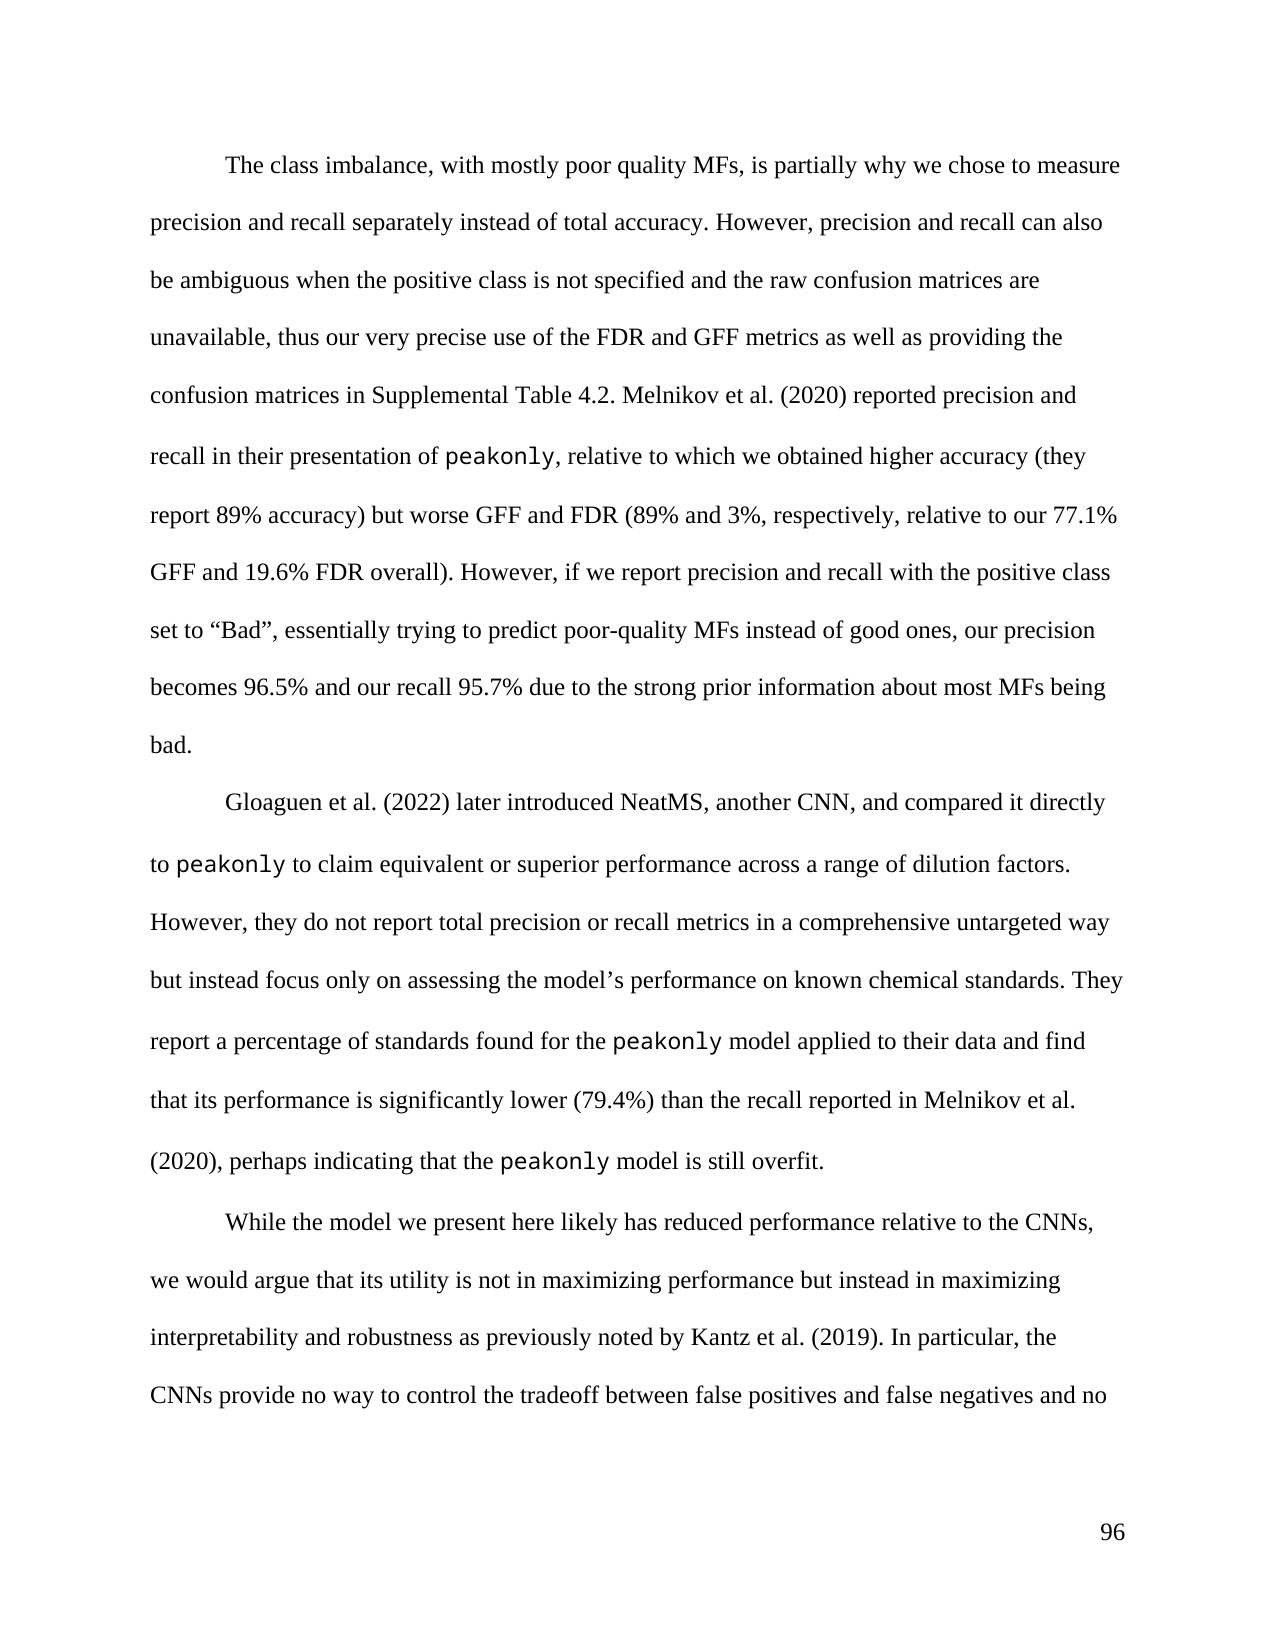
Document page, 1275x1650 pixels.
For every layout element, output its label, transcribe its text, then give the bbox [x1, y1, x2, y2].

text The class imbalance, with mostly poor quality MFs, is partially why we chose to measure precision and recall separately instead of total accuracy. However, precision and recall can also be ambiguous when the positive class is not specified and the raw confusion matrices are unavailable, thus our very precise use of the FDR and GFF metrics as well as providing the confusion matrices in Supplemental Table 4.2. Melnikov et al. (2020) reported precision and recall in their presentation of peakonly, relative to which we obtained higher accuracy (they report 89% accuracy) but worse GFF and FDR (89% and 3%, respectively, relative to our 77.1% GFF and 19.6% FDR overall). However, if we report precision and recall with the positive class set to “Bad”, essentially trying to predict poor-quality MFs instead of good ones, our precision becomes 96.5% and our recall 95.7% due to the strong prior information about most MFs being bad. [150, 150, 1125, 759]
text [150, 1207, 1125, 1409]
text Gloaguen et al. (2022) later introduced NeatMS, another CNN, and compared it directly to peakonly to claim equivalent or superior performance across a range of dilution factors. However, they do not report total precision or recall metrics in a comprehensive untargeted way but instead focus only on assessing the model’s performance on known chemical standards. They report a percentage of standards found for the peakonly model applied to their data and find that its performance is significantly lower (79.4%) than the recall reported in Melnikov et al. (2020), perhaps indicating that the peakonly model is still overfit. [150, 787, 1125, 1176]
